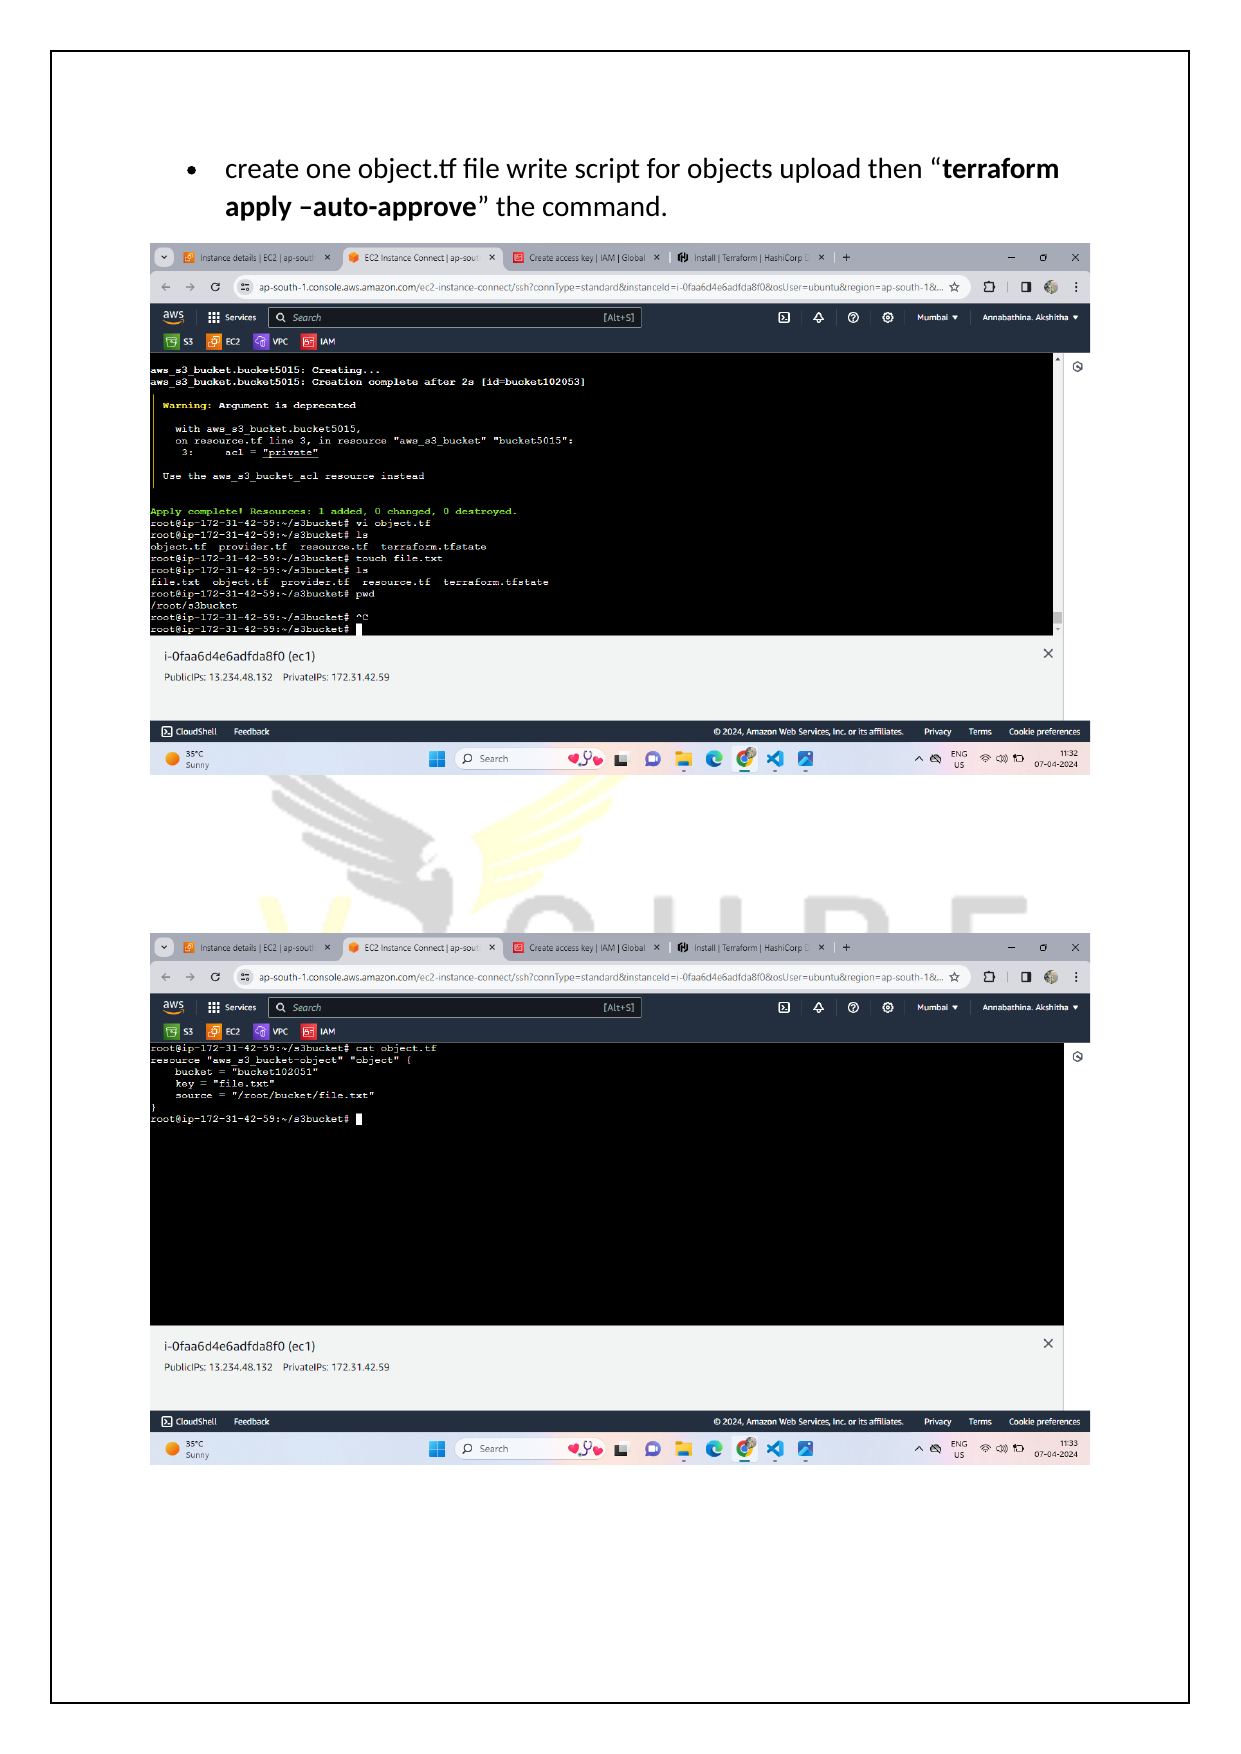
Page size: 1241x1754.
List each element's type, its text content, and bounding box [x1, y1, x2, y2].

picture [150, 243, 1091, 775]
picture [150, 933, 1091, 1465]
list create one object.tf file write script for objects upload then “terraform apply –auto-approve” the command. [187, 150, 1090, 224]
